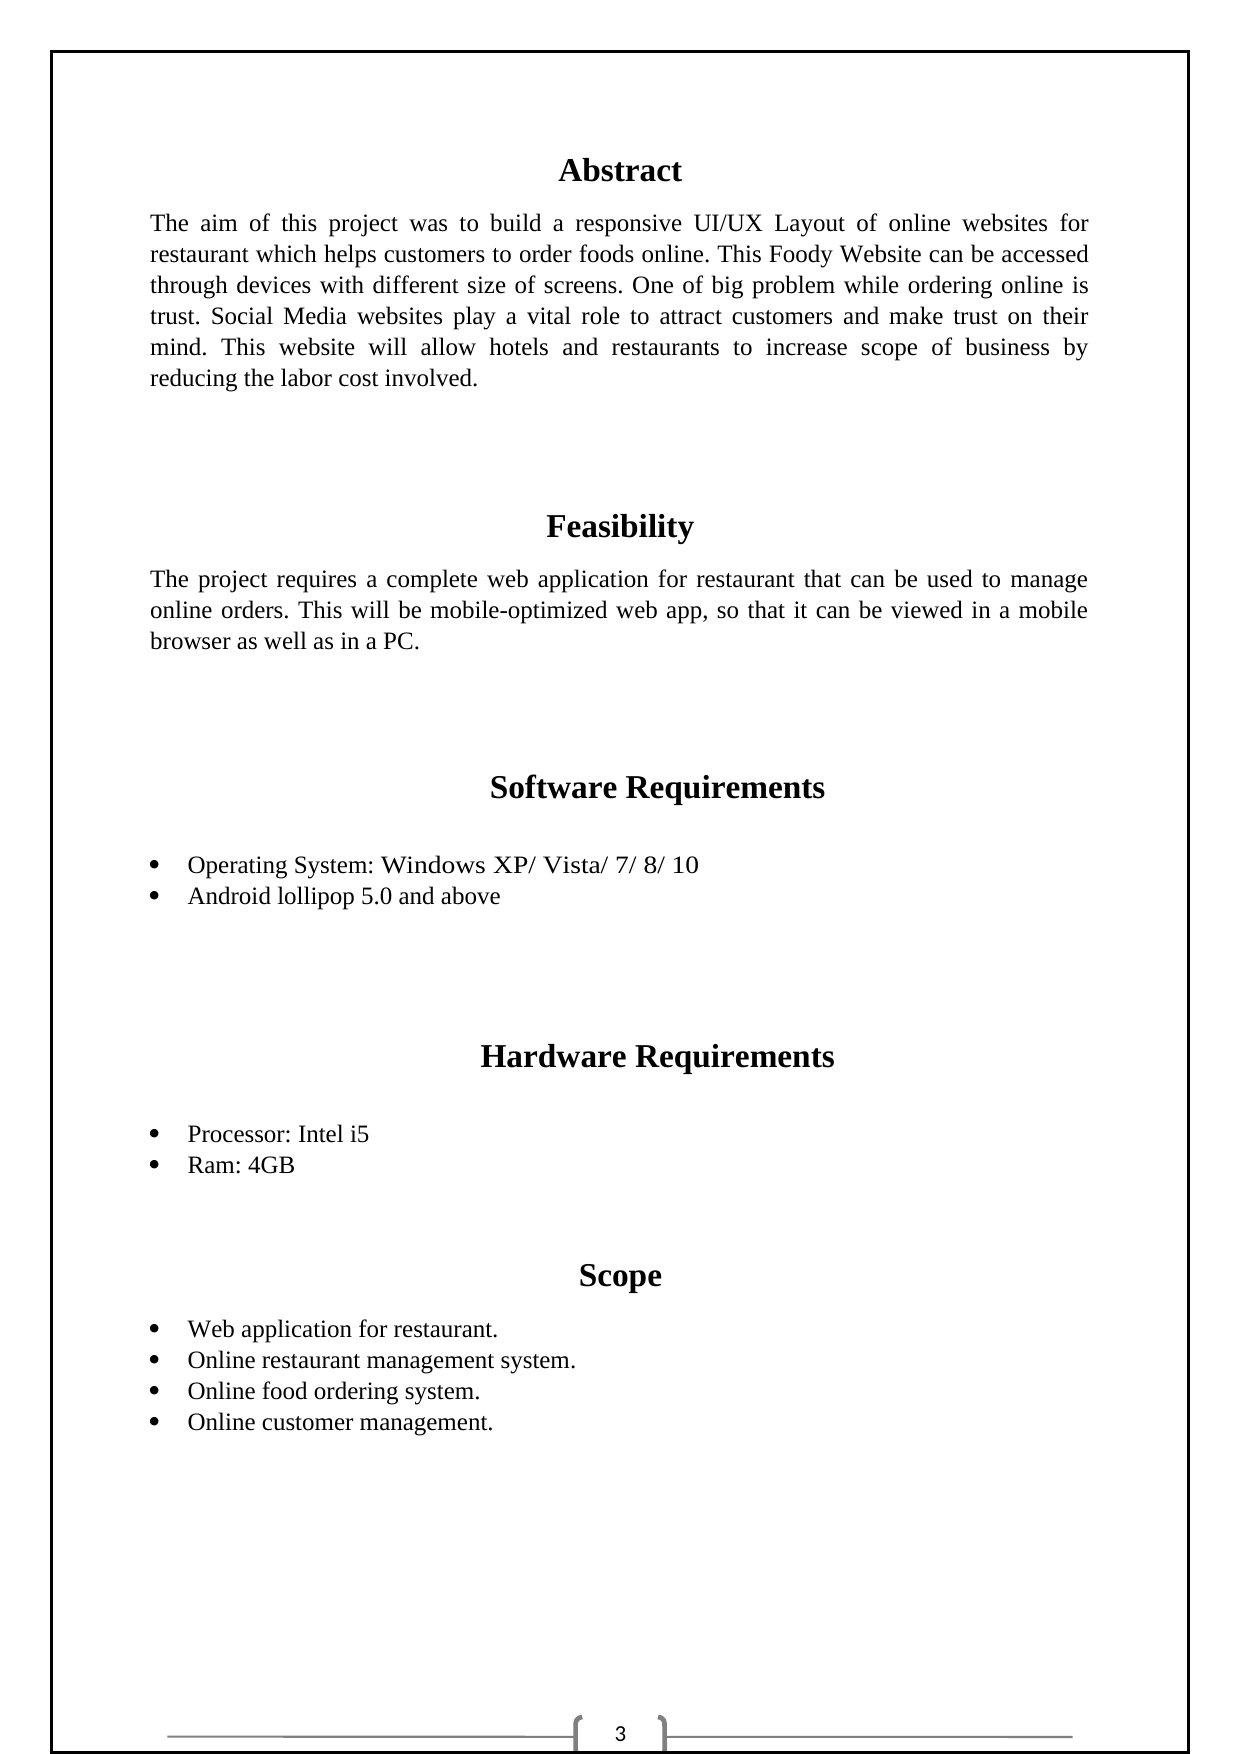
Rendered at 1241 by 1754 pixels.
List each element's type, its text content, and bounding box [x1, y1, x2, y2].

list Software Requirements [225, 767, 1090, 806]
list Hardware Requirements [225, 1036, 1090, 1074]
list Android lollipop 5.0 and above [150, 881, 1090, 910]
list Online restaurant management system. [150, 1345, 1090, 1373]
list Online food ordering system. [150, 1376, 1090, 1404]
text Feasibility [150, 506, 1090, 545]
list Ram: 4GB [150, 1150, 1090, 1179]
text Scope [150, 1256, 1090, 1294]
list Operating System: Windows XP/ Vista/ 7/ 8/ 10 [150, 850, 1090, 879]
list Web application for restaurant. [150, 1314, 1090, 1342]
text The project requires a complete web application for restaurant that can be used to manage online orders. This will be mobile-optimized web app, so that it can be viewed in a mobile browser as well as in a PC. [150, 564, 1090, 655]
text The aim of this project was to build a responsive UI/UX Layout of online websites for restaurant which helps customers to order foods online. This Foody Website can be accessed through devices with different size of screens. One of big problem while ordering online is trust. Social Media websites play a vital role to attract customers and make trust on their mind. This website will allow hotels and restaurants to increase scope of business by reducing the labor cost involved. [150, 208, 1090, 392]
list Processor: Intel i5 [150, 1119, 1090, 1148]
list Online customer management. [150, 1407, 1090, 1436]
text Abstract [150, 150, 1090, 188]
